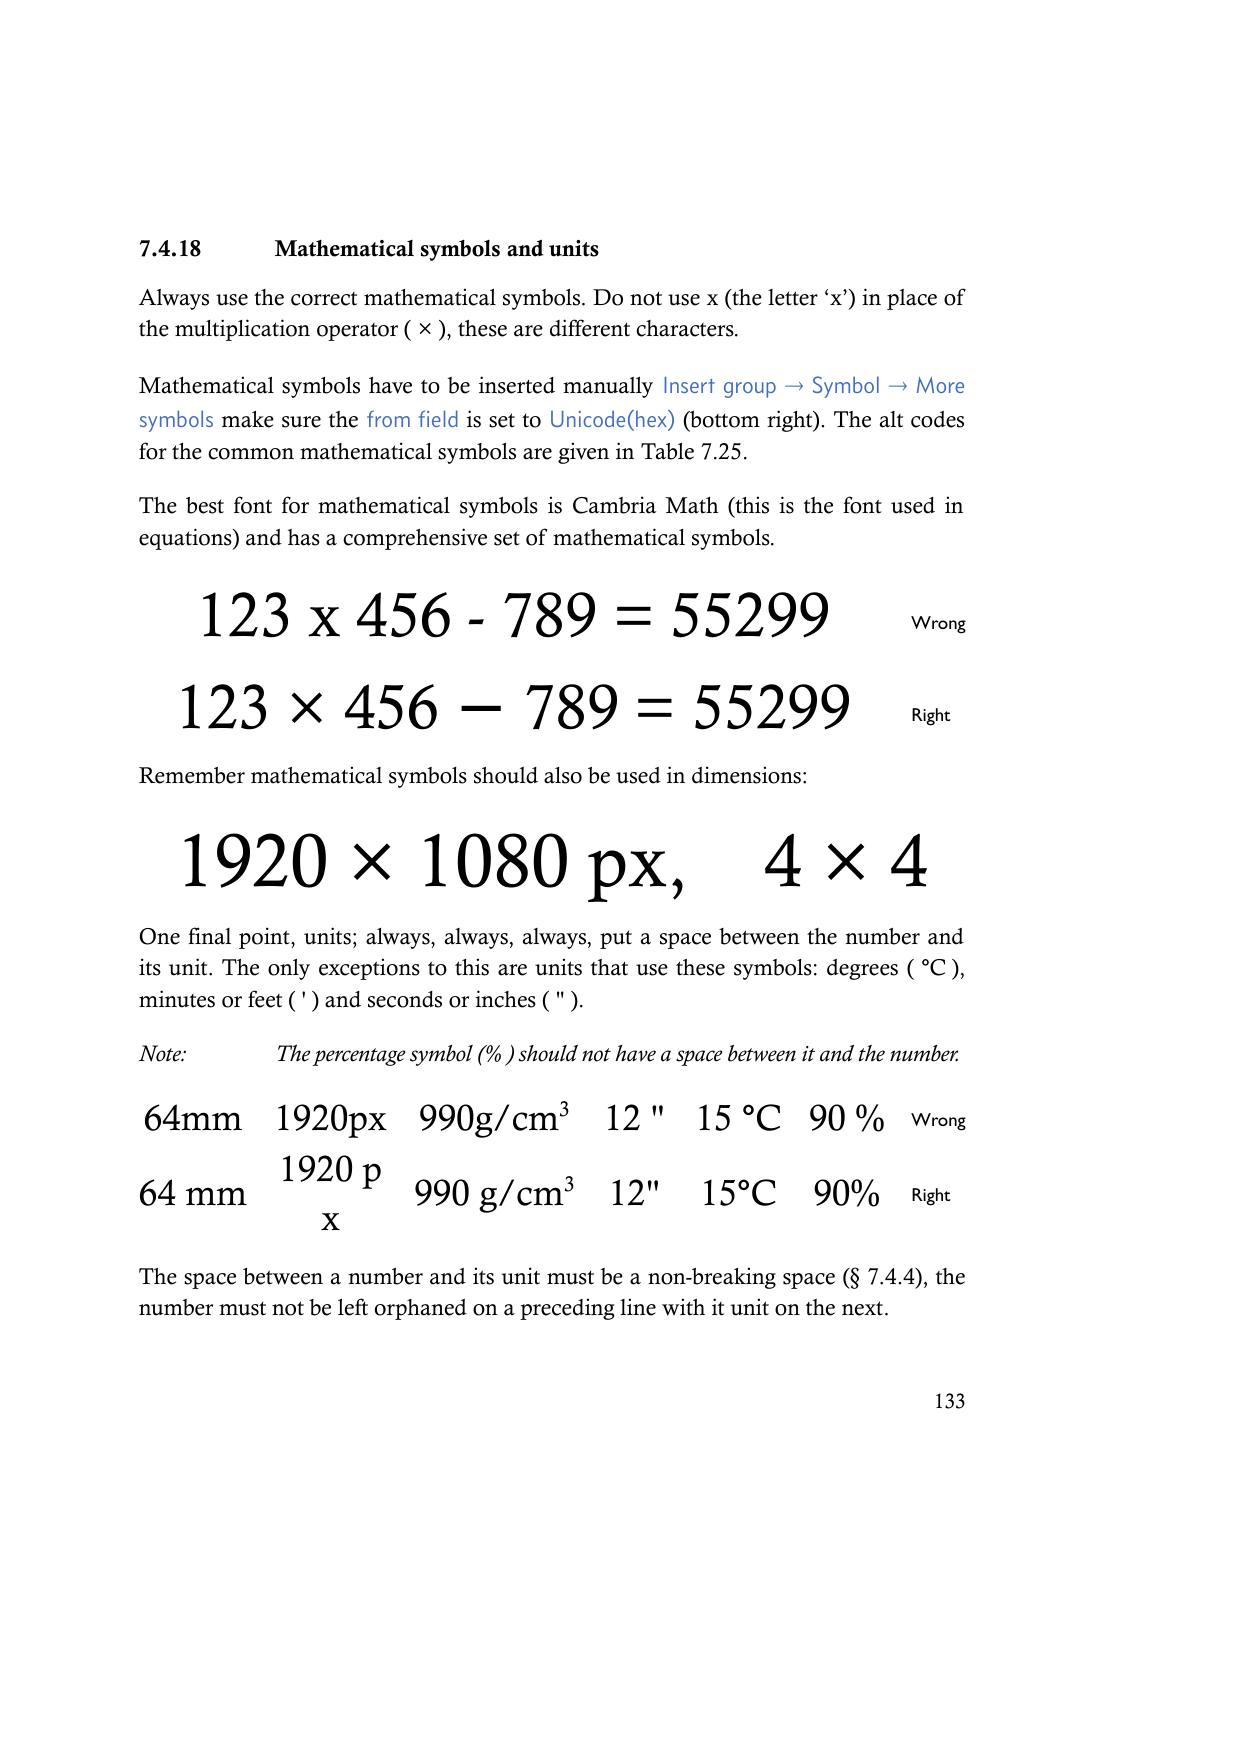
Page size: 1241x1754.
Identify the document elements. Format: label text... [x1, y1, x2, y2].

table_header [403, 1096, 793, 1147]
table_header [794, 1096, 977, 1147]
text One final point, units; always, always, always, put a space between the number and its unit. The only exceptions to this are units that use these symbols: degrees ( °C ), minutes or feet ( ' ) and seconds or inches ( " ). [139, 923, 966, 1013]
text Remember mathematical symbols should also be used in dimensions: [139, 762, 966, 788]
text The best font for mathematical symbols is Cambria Math (this is the font used in equations) and has a comprehensive set of mathematical symbols. [139, 493, 966, 550]
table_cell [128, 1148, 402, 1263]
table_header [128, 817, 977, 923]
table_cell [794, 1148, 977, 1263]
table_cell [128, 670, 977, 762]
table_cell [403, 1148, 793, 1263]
subtitle Mathematical symbols and units [139, 237, 966, 264]
text Always use the correct mathematical symbols. Do not use x (the letter ‘x’) in place of the multiplication operator ( × ), these are different characters. [139, 284, 966, 342]
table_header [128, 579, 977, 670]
text Note: The percentage symbol (% ) should not have a space between it and the number. [139, 1041, 966, 1068]
text The space between a number and its unit must be a non-breaking space (§ 7.4.4), the number must not be left orphaned on a preceding line with it unit on the next. [139, 1263, 966, 1320]
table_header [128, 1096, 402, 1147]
